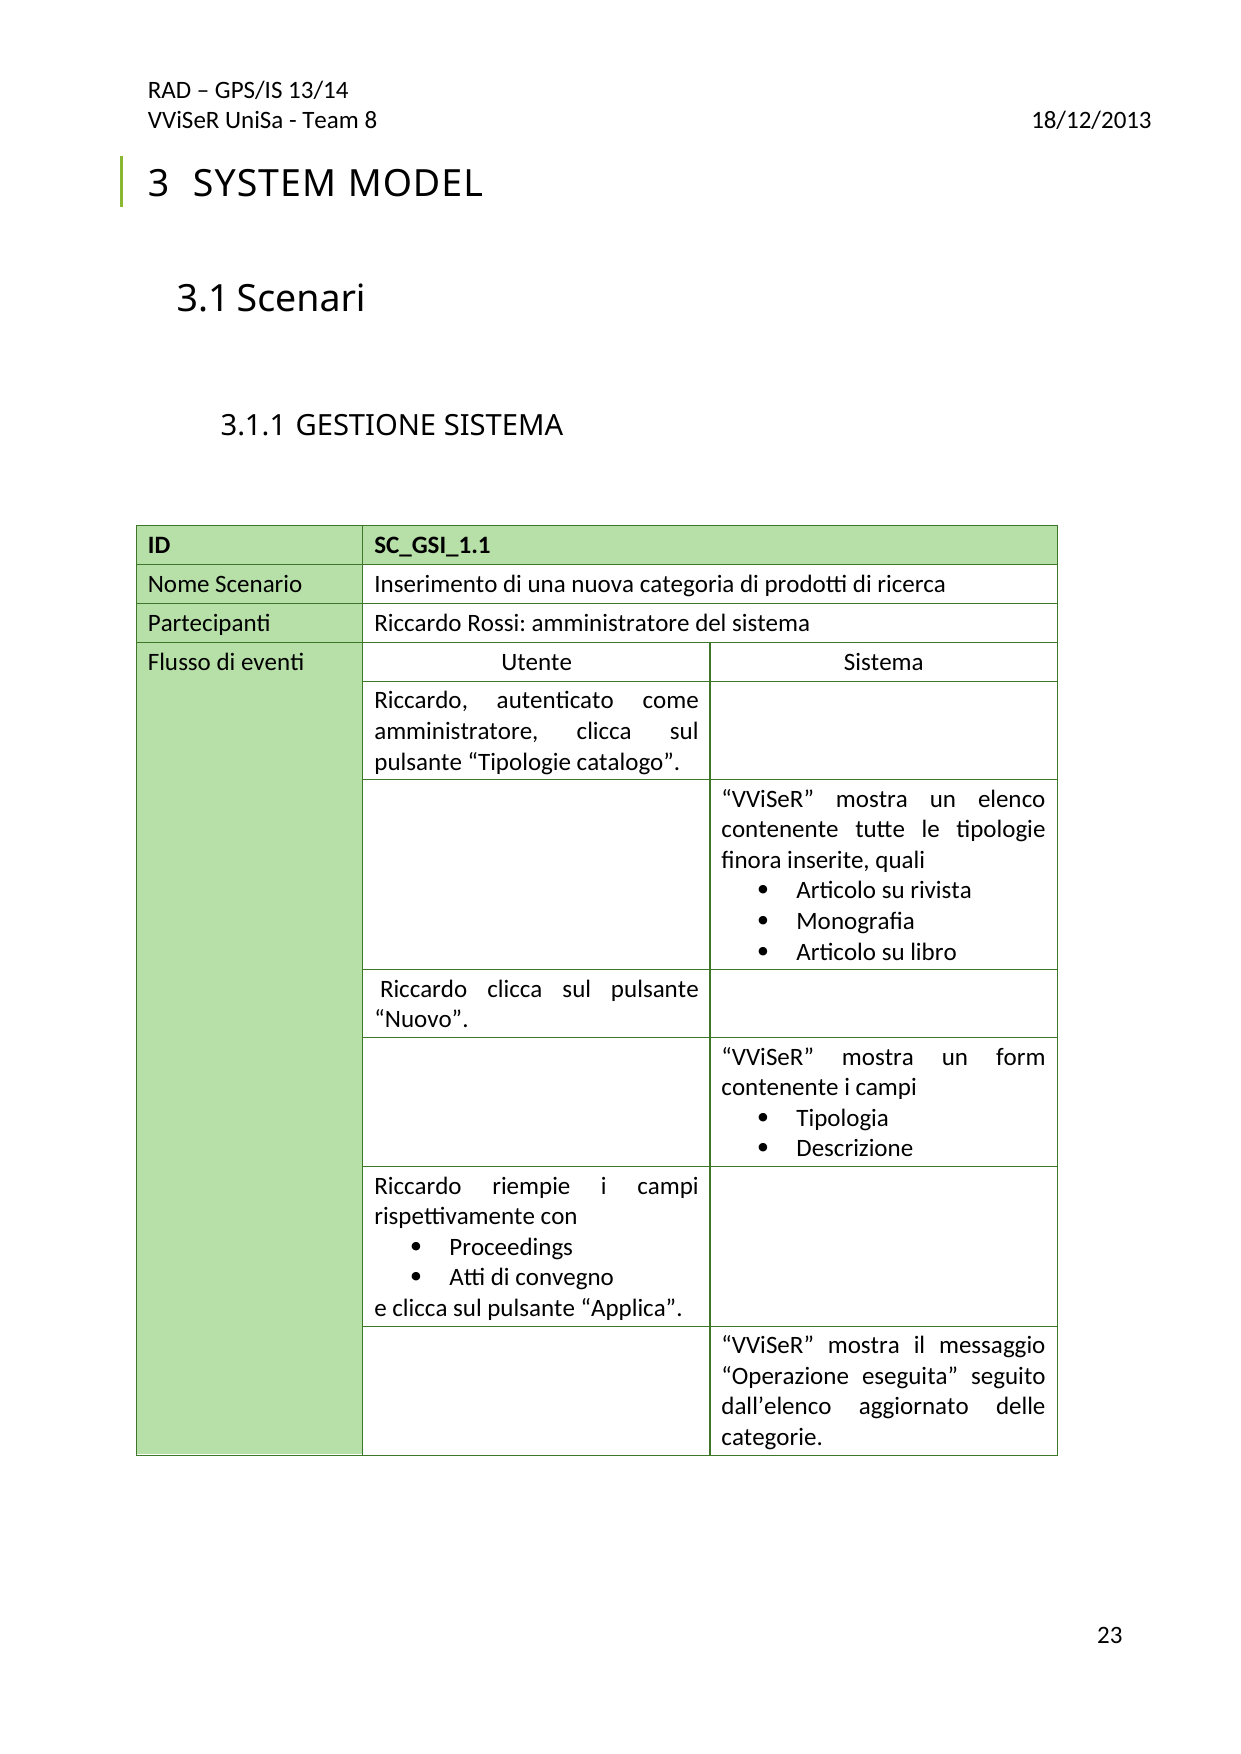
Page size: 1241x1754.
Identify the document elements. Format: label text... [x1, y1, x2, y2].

table_cell [711, 682, 1057, 779]
table_cell Flusso di eventi [137, 643, 362, 1454]
table_cell Sistema [711, 643, 1057, 681]
table_cell [363, 780, 709, 969]
table_cell [711, 970, 1057, 1037]
table_cell Riccardo Rossi: amministratore del sistema [363, 604, 1057, 642]
table_cell “VViSeR” mostra un elenco contenente tutte le tipologie finora inserite, quali Articolo su rivista Monografia Articolo su libro [711, 780, 1057, 969]
table_header ID [137, 526, 362, 564]
table_cell Inserimento di una nuova categoria di prodotti di ricerca [363, 565, 1057, 603]
table_cell Partecipanti [137, 604, 362, 642]
table_cell Riccardo riempie i campi rispettivamente con Proceedings Atti di convegno e clicca sul pulsante “Applica”. [363, 1167, 709, 1326]
table_cell [363, 1327, 709, 1454]
table_cell “VViSeR” mostra un form contenente i campi Tipologia Descrizione [711, 1038, 1057, 1166]
table_cell “VViSeR” mostra il messaggio “Operazione eseguita” seguito dall’elenco aggiornato delle categorie. [711, 1327, 1057, 1454]
table_cell Utente [363, 643, 709, 681]
table_cell Riccardo, autenticato come amministratore, clicca sul pulsante “Tipologie catalogo”. [363, 682, 709, 779]
table_cell [363, 1038, 709, 1166]
subtitle System Model [123, 156, 1122, 207]
table_header SC_GSI_1.1 [363, 526, 1057, 564]
subtitle Scenari [176, 272, 1122, 323]
table_cell [711, 1167, 1057, 1326]
table_cell Riccardo clicca sul pulsante “Nuovo”. [363, 970, 709, 1037]
table_cell Nome Scenario [137, 565, 362, 603]
subtitle Gestione Sistema [220, 404, 1122, 444]
